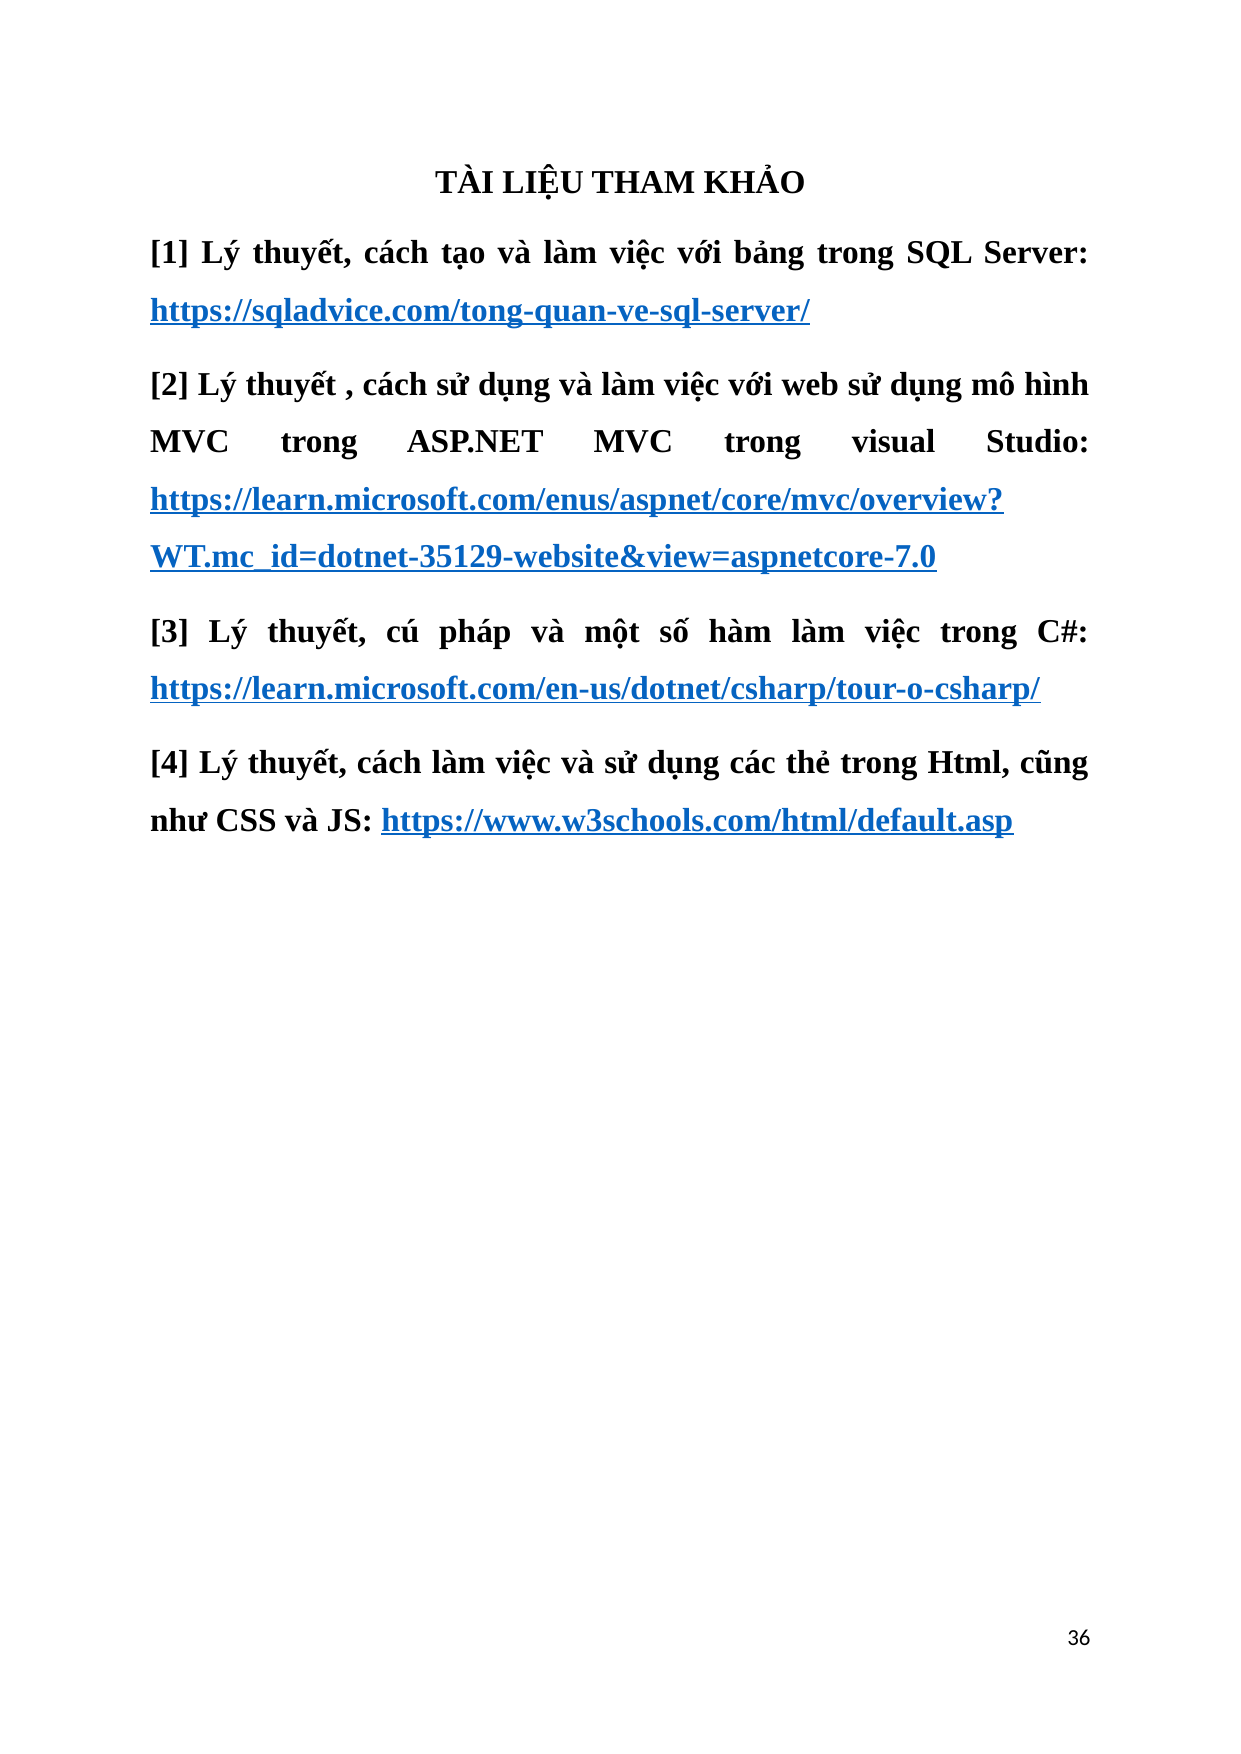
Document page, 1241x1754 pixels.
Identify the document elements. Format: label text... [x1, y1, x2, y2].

subtitle TÀI LIỆU THAM KHẢO [150, 162, 1090, 201]
text [2] Lý thuyết , cách sử dụng và làm việc với web sử dụng mô hình MVC trong ASP.NET MVC trong visual Studio: https://learn.microsoft.com/enus/aspnet/core/mvc/overview?WT.mc_id=dotnet-35129-website&view=aspnetcore-7.0 [150, 364, 1090, 575]
text [4] Lý thuyết, cách làm việc và sử dụng các thẻ trong Html, cũng như CSS và JS: https://www.w3schools.com/html/default.asp [150, 742, 1090, 838]
text [3] Lý thuyết, cú pháp và một số hàm làm việc trong C#: https://learn.microsoft.com/en-us/dotnet/csharp/tour-o-csharp/ [150, 611, 1090, 707]
text [1] Lý thuyết, cách tạo và làm việc với bảng trong SQL Server: https://sqladvice.com/tong-quan-ve-sql-server/ [150, 232, 1090, 328]
